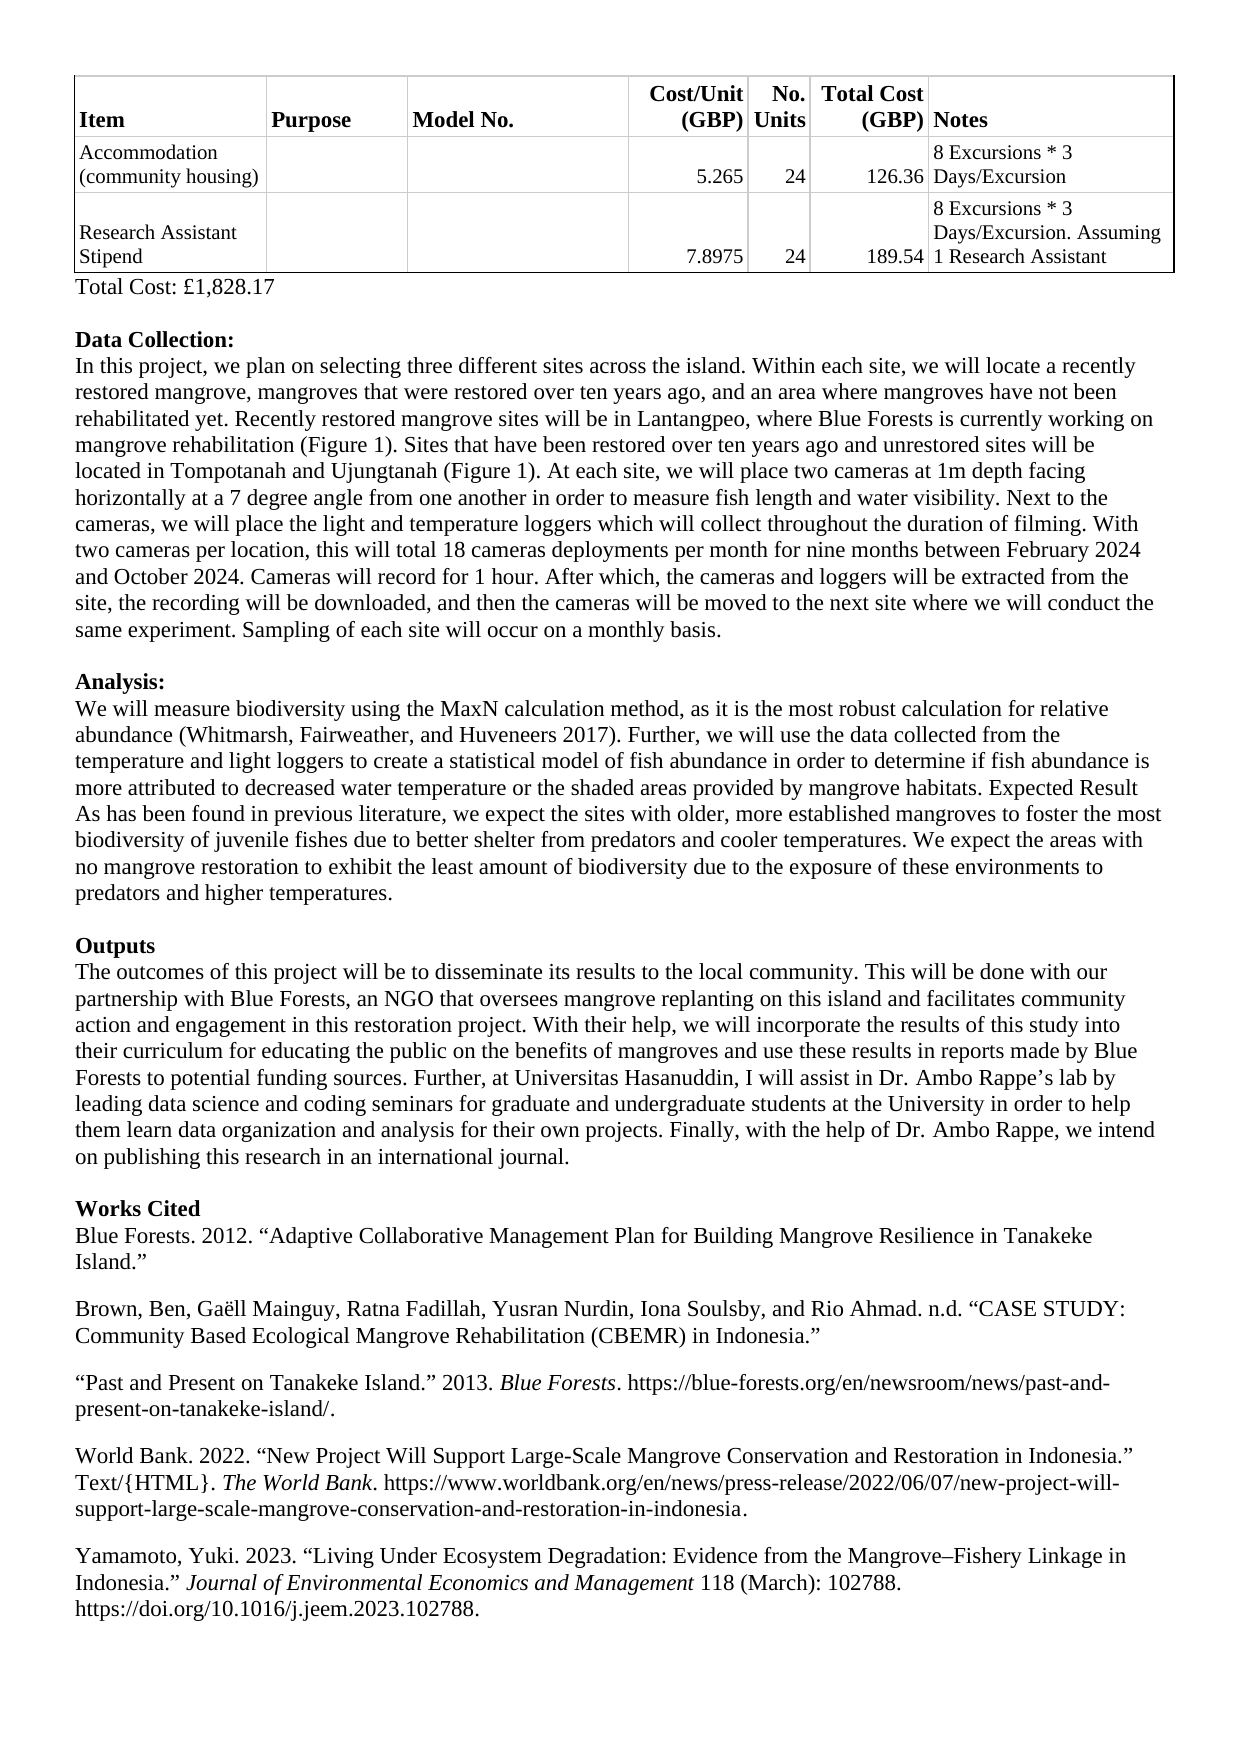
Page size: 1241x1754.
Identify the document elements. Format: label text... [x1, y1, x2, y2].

table_cell [408, 137, 628, 191]
text Works Cited [75, 1195, 1165, 1222]
table_cell 24 [749, 137, 809, 191]
table_cell Model No. [408, 77, 628, 136]
text We will measure biodiversity using the MaxN calculation method, as it is the most robust calculation for relative abundance (Whitmarsh, Fairweather, and Huveneers 2017). Further, we will use the data collected from the temperature and light loggers to create a statistical model of fish abundance in order to determine if fish abundance is more attributed to decreased water temperature or the shaded areas provided by mangrove habitats. Expected Result As has been found in previous literature, we expect the sites with older, more established mangroves to foster the most biodiversity of juvenile fishes due to better shelter from predators and cooler temperatures. We expect the areas with no mangrove restoration to exhibit the least amount of biodiversity due to the exposure of these environments to predators and higher temperatures. [75, 695, 1165, 906]
table_cell Accommodation (community housing) [75, 137, 266, 191]
table_cell 7.8975 [629, 193, 747, 271]
table_cell [408, 193, 628, 271]
table_cell [267, 193, 407, 271]
table_cell Notes [929, 77, 1173, 136]
text Blue Forests. 2012. “Adaptive Collaborative Management Plan for Building Mangrove Resilience in Tanakeke Island.” [75, 1222, 1165, 1274]
table_cell 189.54 [811, 193, 928, 271]
table_cell Cost/Unit (GBP) [629, 77, 747, 136]
table_cell Item [75, 77, 266, 136]
subtitle Analysis: [75, 668, 1165, 695]
subtitle Total Cost: £1,828.17 [75, 273, 1165, 299]
text Yamamoto, Yuki. 2023. “Living Under Ecosystem Degradation: Evidence from the Mangrove–Fishery Linkage in Indonesia.” Journal of Environmental Economics and Management 118 (March): 102788. https://doi.org/10.1016/j.jeem.2023.102788. [75, 1542, 1165, 1621]
text “Past and Present on Tanakeke Island.” 2013. Blue Forests. https://blue-forests.org/en/newsroom/news/past-and-present-on-tanakeke-island/. [75, 1369, 1165, 1422]
table_cell [267, 137, 407, 191]
table_cell 24 [749, 193, 809, 271]
text Brown, Ben, Gaëll Mainguy, Ratna Fadillah, Yusran Nurdin, Iona Soulsby, and Rio Ahmad. n.d. “CASE STUDY: Community Based Ecological Mangrove Rehabilitation (CBEMR) in Indonesia.” [75, 1295, 1165, 1348]
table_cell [929, 137, 1173, 191]
table_cell Purpose [267, 77, 407, 136]
table_cell 5.265 [629, 137, 747, 191]
text The outcomes of this project will be to disseminate its results to the local community. This will be done with our partnership with Blue Forests, an NGO that oversees mangrove replanting on this island and facilitates community action and engagement in this restoration project. With their help, we will incorporate the results of this study into their curriculum for educating the public on the benefits of mangroves and use these results in reports made by Blue Forests to potential funding sources. Further, at Universitas Hasanuddin, I will assist in Dr. Ambo Rappe’s lab by leading data science and coding seminars for graduate and undergraduate students at the University in order to help them learn data organization and analysis for their own projects. Finally, with the help of Dr. Ambo Rappe, we intend on publishing this research in an international journal. [75, 958, 1165, 1169]
subtitle Outputs [75, 932, 1165, 958]
table_cell Research Assistant Stipend [75, 193, 266, 271]
subtitle Data Collection: [75, 326, 1165, 352]
text World Bank. 2022. “New Project Will Support Large-Scale Mangrove Conservation and Restoration in Indonesia.” Text/{HTML}. The World Bank. https://www.worldbank.org/en/news/press-release/2022/06/07/new-project-will-support-large-scale-mangrove-conservation-and-restoration-in-indonesia. [75, 1442, 1165, 1521]
table_cell 126.36 [811, 137, 928, 191]
table_cell Total Cost (GBP) [811, 77, 928, 136]
text In this project, we plan on selecting three different sites across the island. Within each site, we will locate a recently restored mangrove, mangroves that were restored over ten years ago, and an area where mangroves have not been rehabilitated yet. Recently restored mangrove sites will be in Lantangpeo, where Blue Forests is currently working on mangrove rehabilitation (Figure 1). Sites that have been restored over ten years ago and unrestored sites will be located in Tompotanah and Ujungtanah (Figure 1). At each site, we will place two cameras at 1m depth facing horizontally at a 7 degree angle from one another in order to measure fish length and water visibility. Next to the cameras, we will place the light and temperature loggers which will collect throughout the duration of filming. With two cameras per location, this will total 18 cameras deployments per month for nine months between February 2024 and October 2024. Cameras will record for 1 hour. After which, the cameras and loggers will be extracted from the site, the recording will be downloaded, and then the cameras will be moved to the next site where we will conduct the same experiment. Sampling of each site will occur on a monthly basis. [75, 352, 1165, 642]
table_cell 8 Excursions * 3 Days/Excursion. Assuming 1 Research Assistant [929, 193, 1173, 271]
table_cell No. Units [749, 77, 809, 136]
